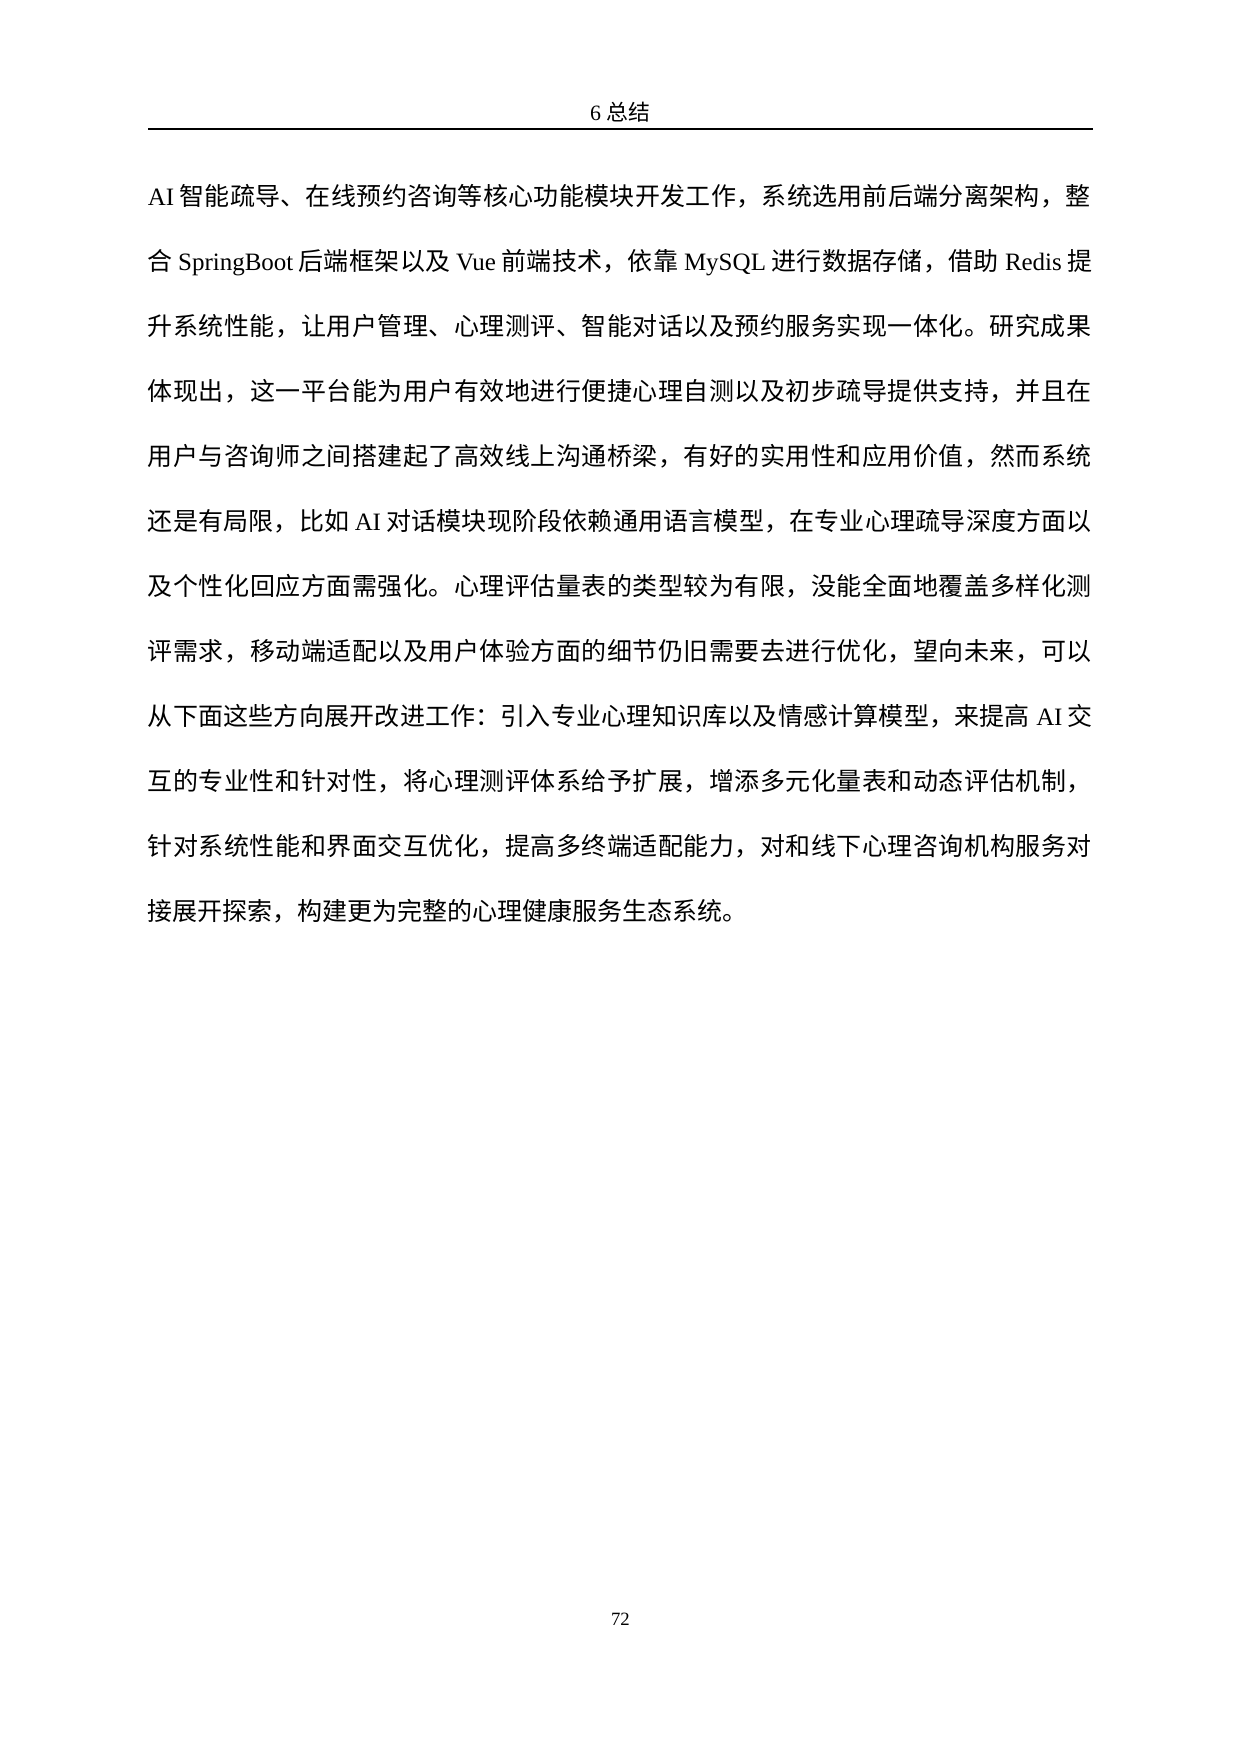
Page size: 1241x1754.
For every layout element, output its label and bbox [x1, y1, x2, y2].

text [148, 162, 1093, 942]
